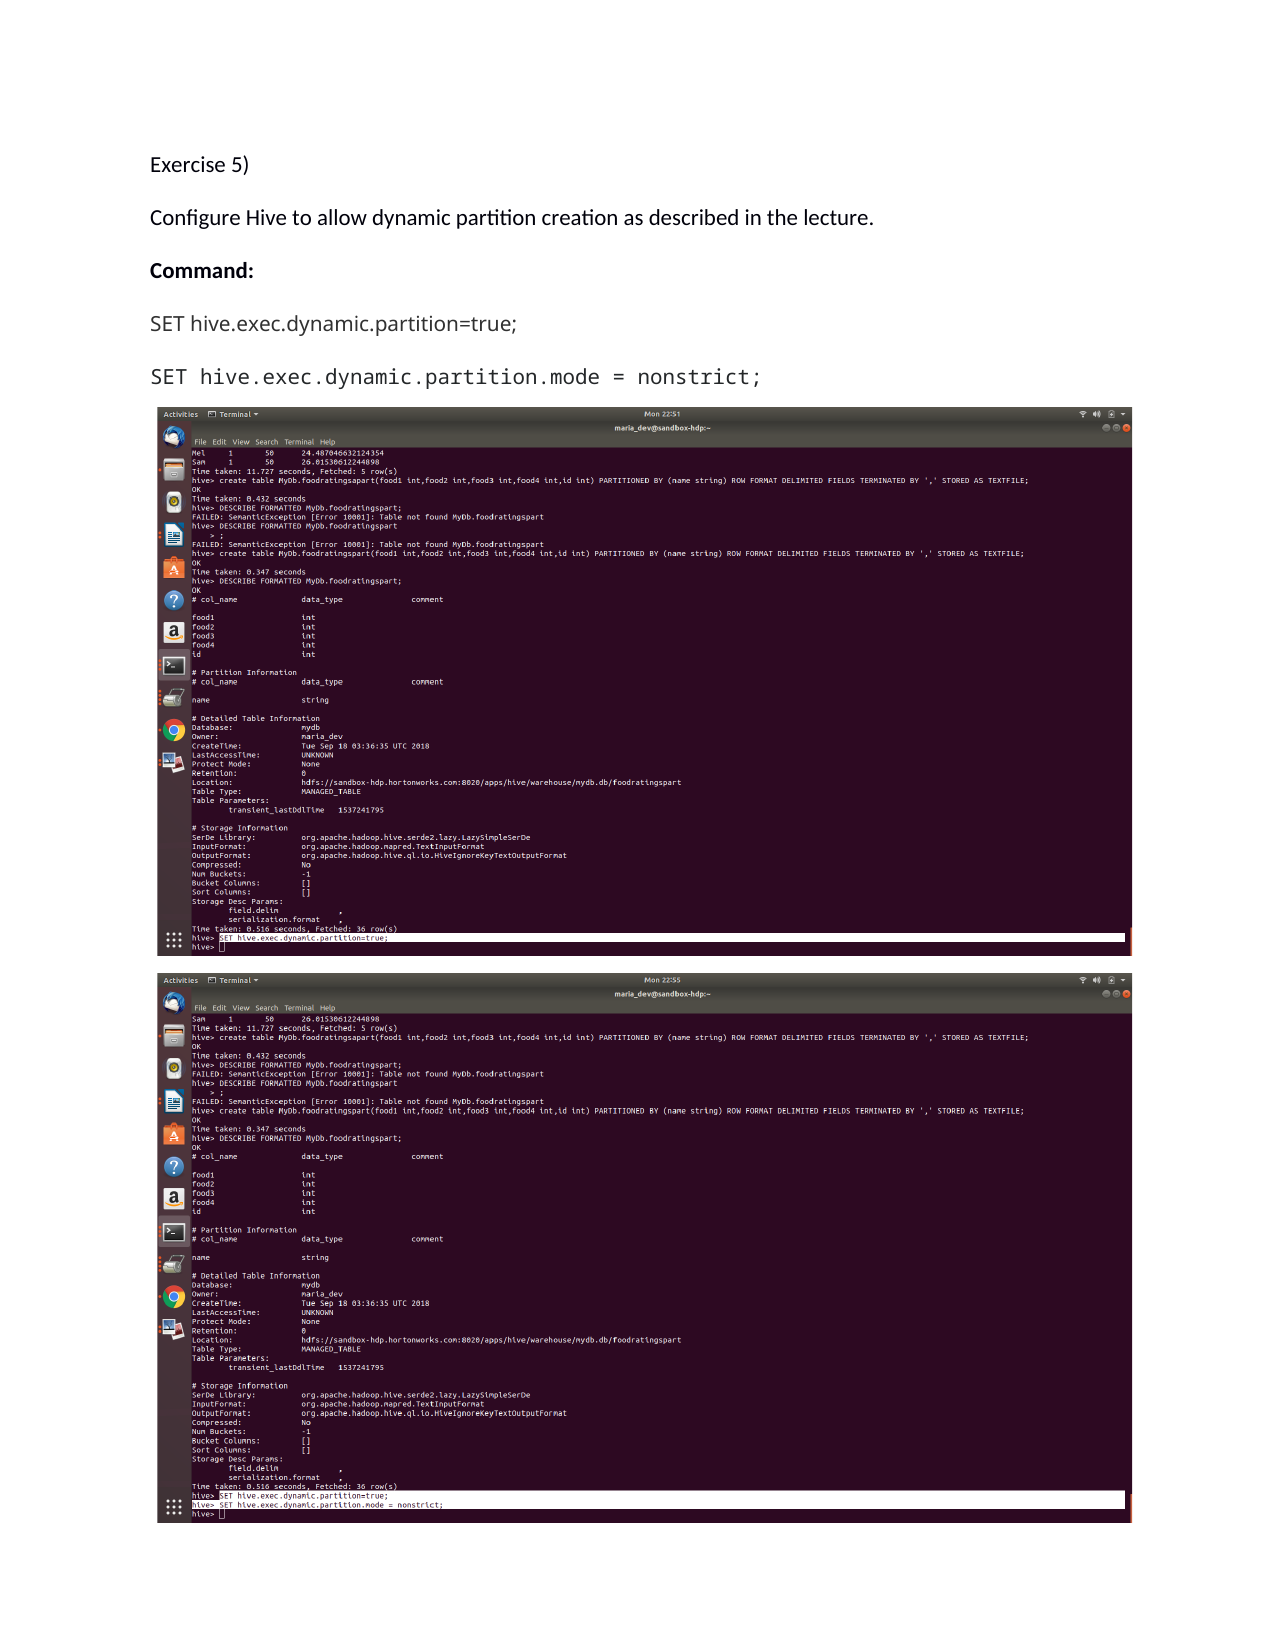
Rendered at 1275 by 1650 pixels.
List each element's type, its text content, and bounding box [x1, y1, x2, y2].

text Configure Hive to allow dynamic partition creation as described in the lecture. [150, 203, 1125, 231]
text SET hive.exec.dynamic.partition=true; [150, 309, 1125, 337]
text SET hive.exec.dynamic.partition.mode = nonstrict; [150, 362, 1125, 391]
text Command: [150, 256, 1125, 284]
picture [157, 407, 1133, 956]
text Exercise 5) [150, 150, 1125, 178]
picture [157, 973, 1133, 1523]
